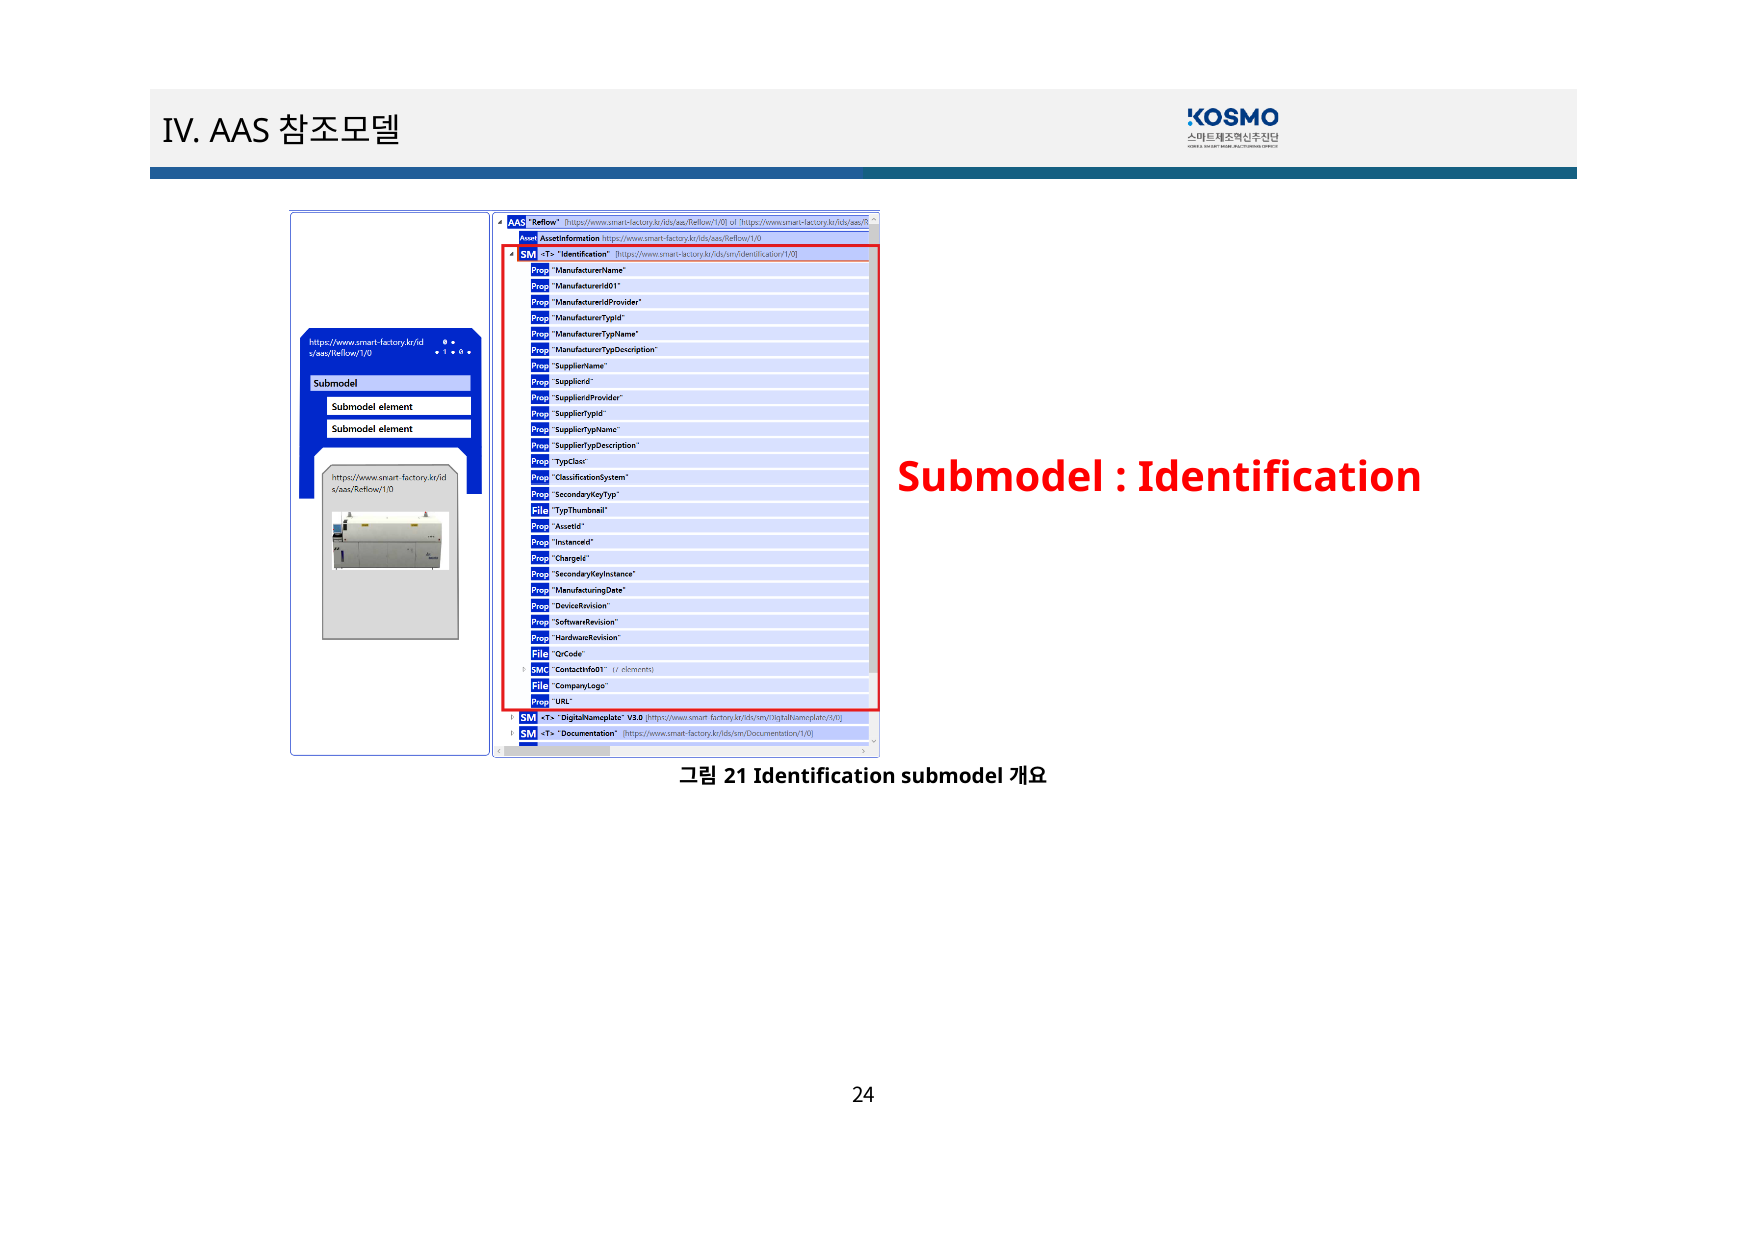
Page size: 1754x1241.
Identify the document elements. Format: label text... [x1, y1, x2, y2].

picture [289, 210, 880, 760]
picture [1187, 108, 1279, 148]
table_header 그림 21 Identification submodel 개요 [150, 208, 1577, 821]
